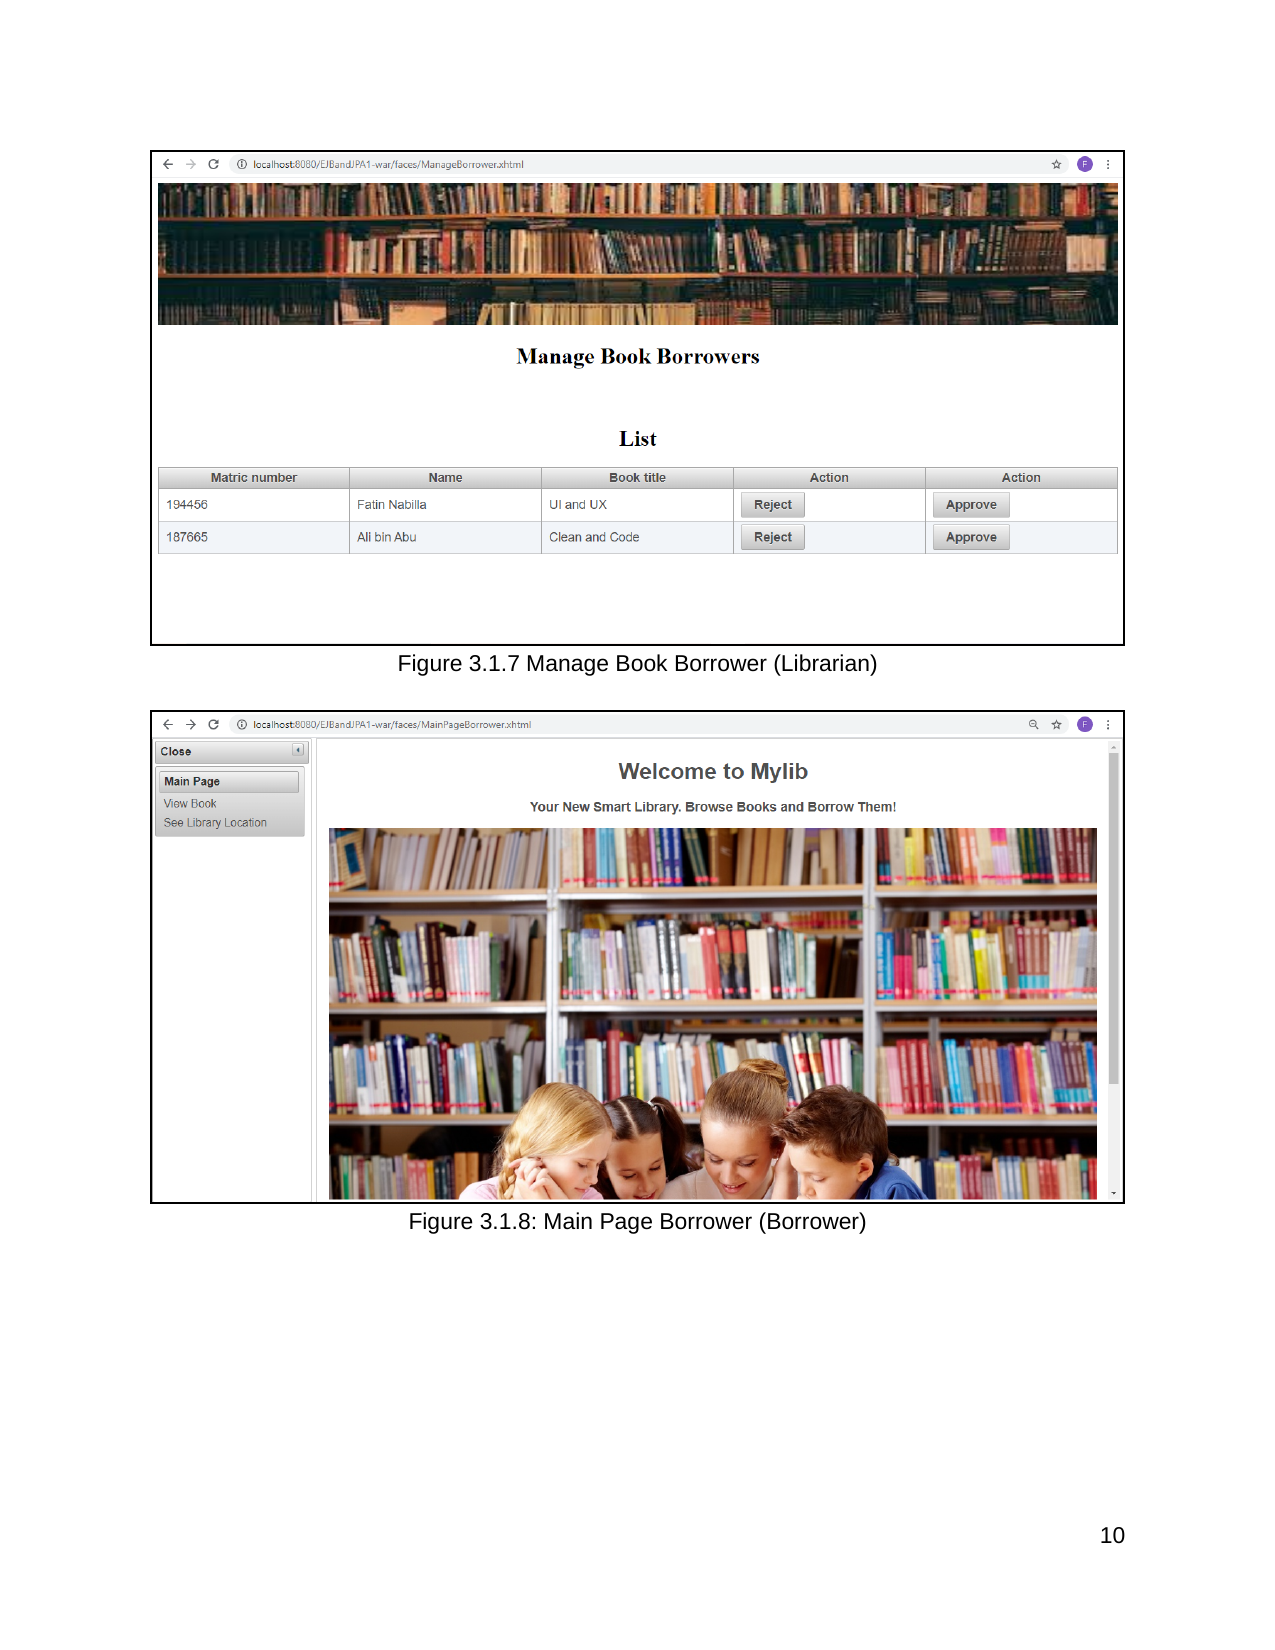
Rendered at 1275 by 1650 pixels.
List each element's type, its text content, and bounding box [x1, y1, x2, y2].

text Figure 3.1.8: Main Page Borrower (Borrower) [150, 1208, 1125, 1234]
picture [152, 152, 1123, 644]
picture [152, 712, 1123, 1202]
text Figure 3.1.7 Manage Book Borrower (Librarian) [150, 650, 1125, 676]
